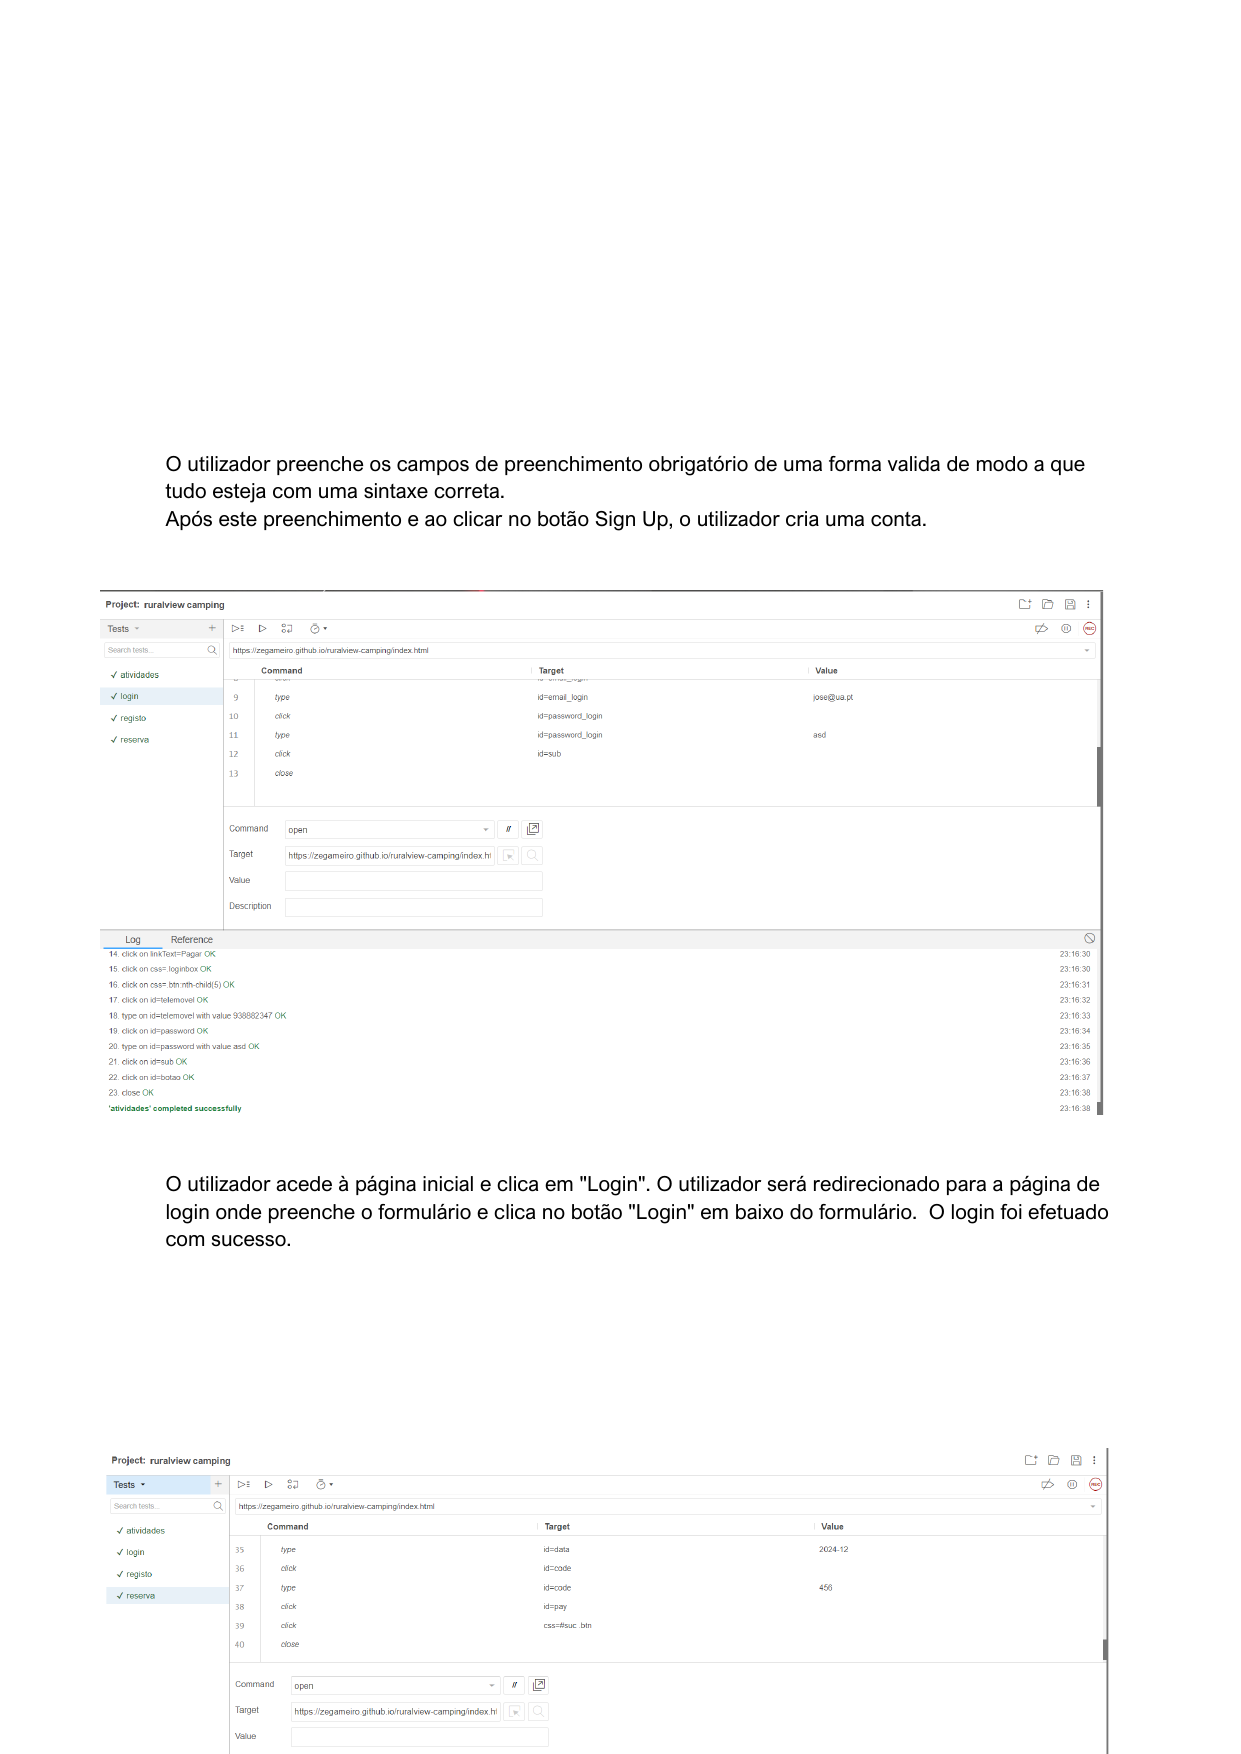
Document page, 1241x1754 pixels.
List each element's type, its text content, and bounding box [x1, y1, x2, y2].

picture [106, 1448, 1109, 1754]
picture [100, 590, 1104, 1115]
text Após este preenchimento e ao clicar no botão Sign Up, o utilizador cria uma conta. [165, 506, 1110, 531]
text O utilizador preenche os campos de preenchimento obrigatório de uma forma valida de modo a que tudo esteja com uma sintaxe correta. [165, 451, 1110, 503]
text O utilizador acede à página inicial e clica em "Login". O utilizador será redirecionado para a página de login onde preenche o formulário e clica no botão "Login" em baixo do formulário. O login foi efetuado com sucesso. [165, 1171, 1110, 1252]
